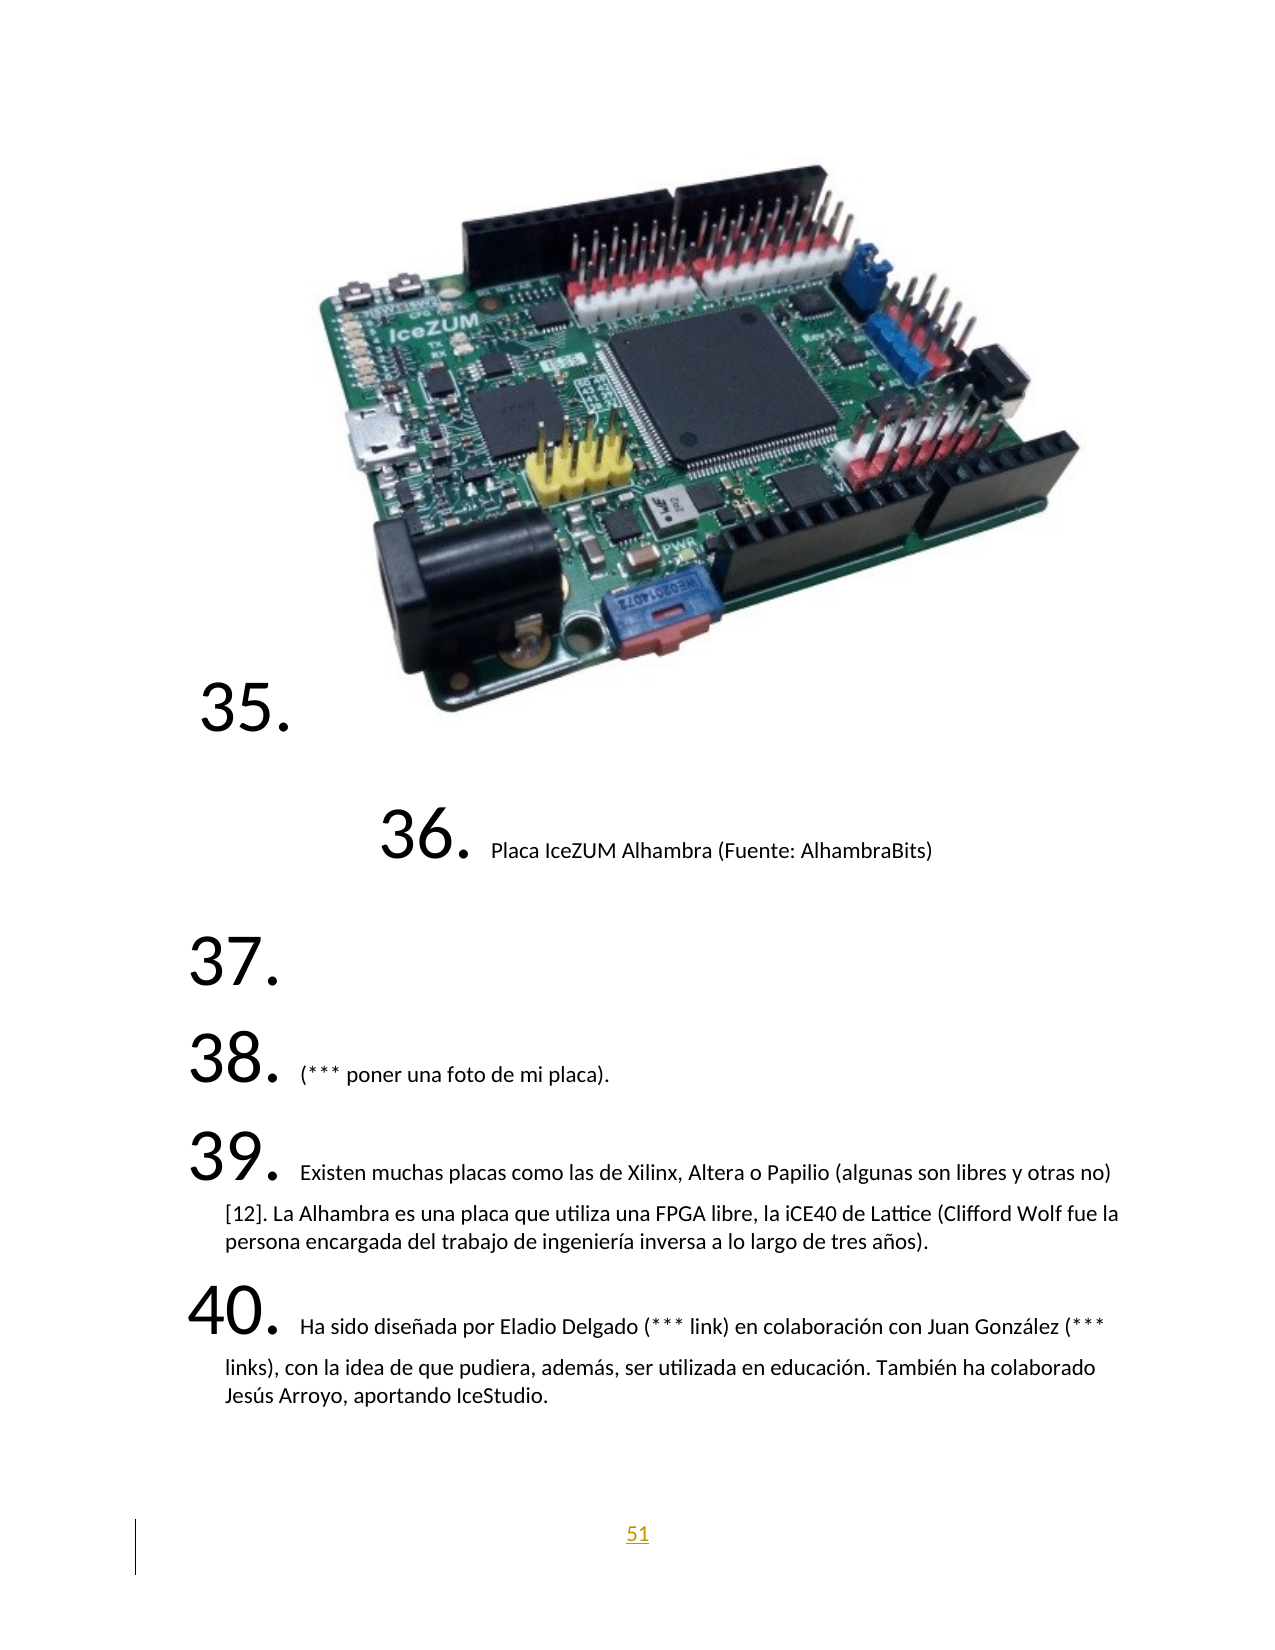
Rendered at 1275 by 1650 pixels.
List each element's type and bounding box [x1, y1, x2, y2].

table_header [150, 150, 1124, 779]
picture [311, 156, 1099, 731]
table_cell [150, 779, 1124, 906]
